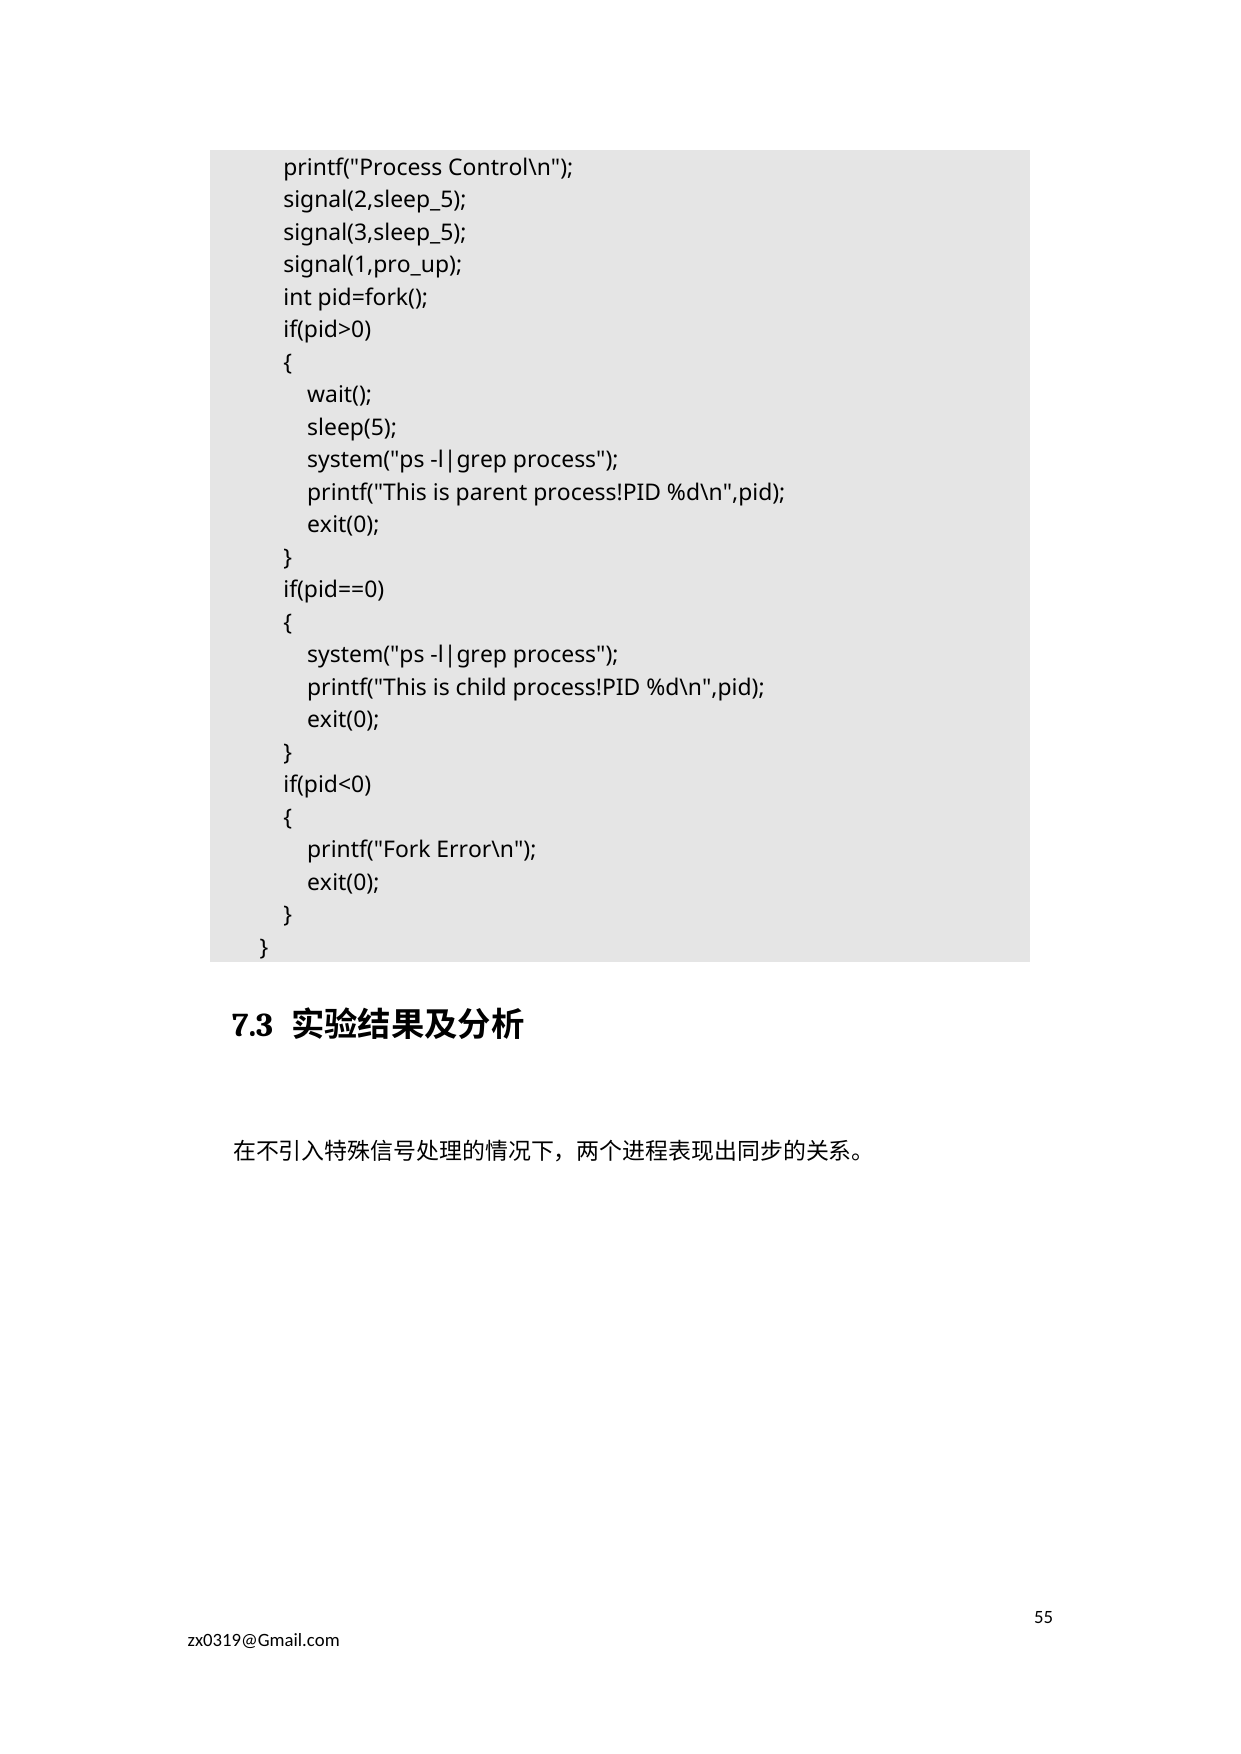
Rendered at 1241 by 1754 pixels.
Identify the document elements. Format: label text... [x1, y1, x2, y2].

text sleep(5); [210, 410, 1030, 442]
text } [210, 930, 1030, 962]
text } [210, 897, 1030, 930]
text { [210, 800, 1030, 832]
text system("ps -l|grep process"); [210, 637, 1030, 670]
text printf("This is parent process!PID %d\n",pid); [210, 475, 1030, 507]
text { [210, 345, 1030, 377]
text exit(0); [210, 507, 1030, 540]
text signal(1,pro_up); [210, 247, 1030, 280]
text printf("This is child process!PID %d\n",pid); [210, 670, 1030, 702]
text exit(0); [210, 865, 1030, 897]
text if(pid==0) [210, 572, 1030, 605]
text { [210, 605, 1030, 637]
text 在不引入特殊信号处理的情况下，两个进程表现出同步的关系。 [187, 1117, 1053, 1182]
subtitle 实验结果及分析 [232, 989, 1053, 1054]
text signal(2,sleep_5); [210, 182, 1030, 215]
text exit(0); [210, 702, 1030, 735]
text } [210, 735, 1030, 767]
text int pid=fork(); [210, 280, 1030, 312]
text printf("Process Control\n"); [210, 150, 1030, 182]
text } [210, 540, 1030, 572]
text wait(); [210, 377, 1030, 410]
text if(pid>0) [210, 312, 1030, 345]
text if(pid<0) [210, 767, 1030, 800]
text signal(3,sleep_5); [210, 215, 1030, 247]
text system("ps -l|grep process"); [210, 442, 1030, 475]
text printf("Fork Error\n"); [210, 832, 1030, 865]
